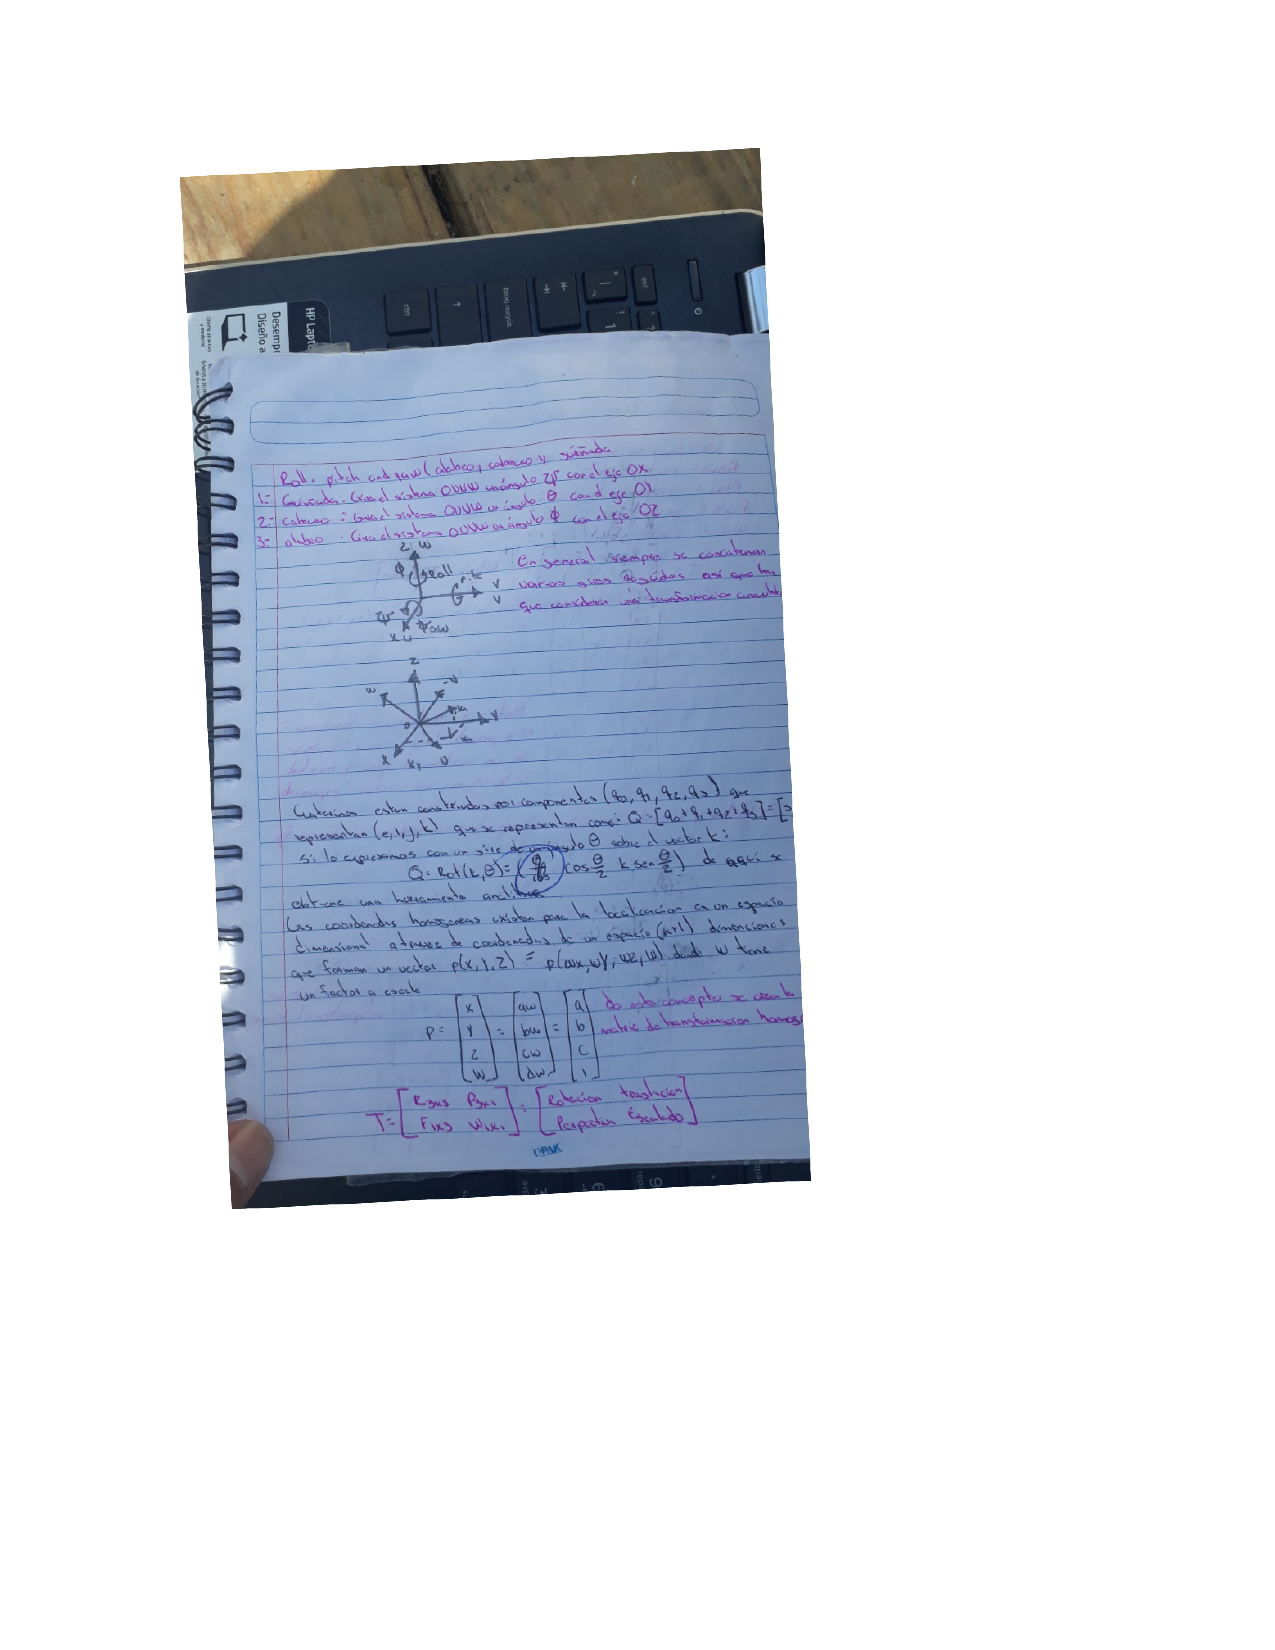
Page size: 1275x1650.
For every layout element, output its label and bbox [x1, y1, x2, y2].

picture [180, 149, 810, 1208]
